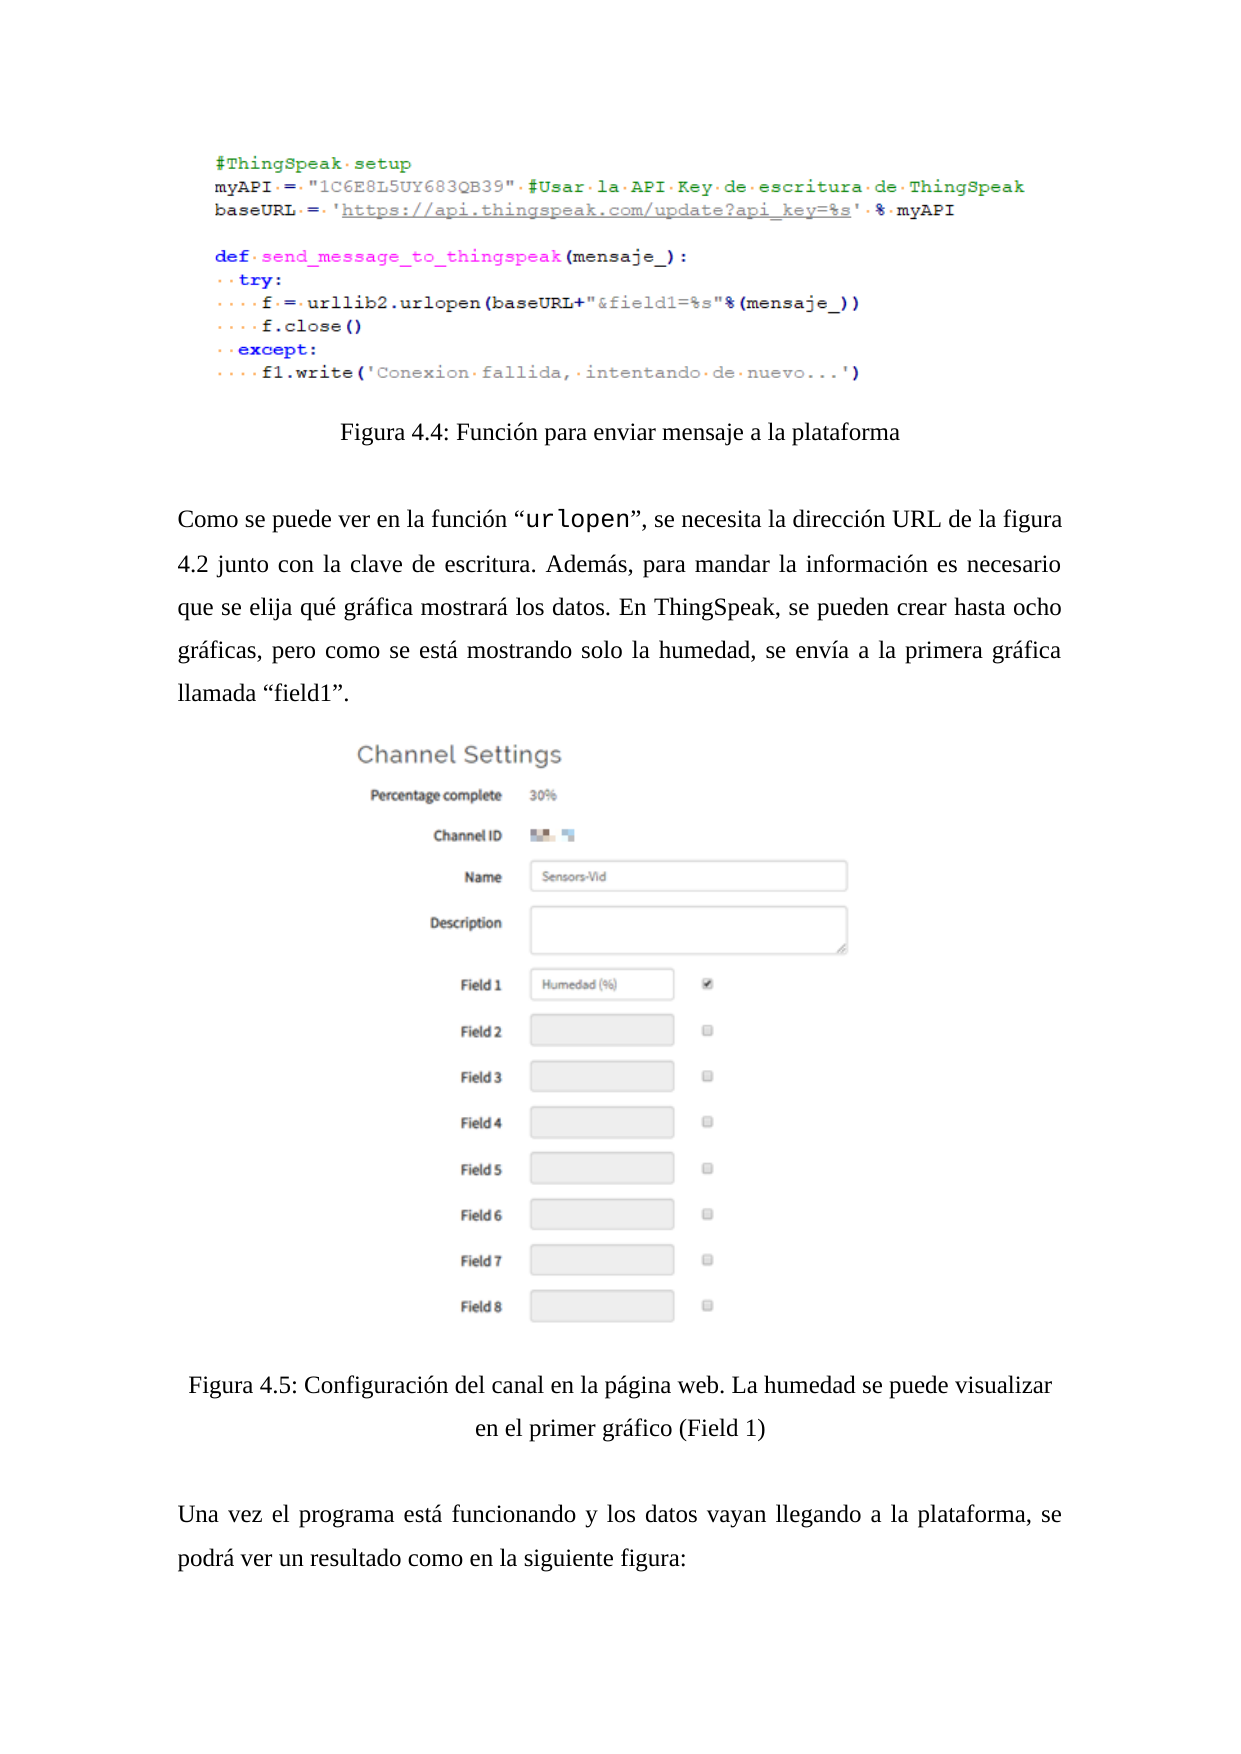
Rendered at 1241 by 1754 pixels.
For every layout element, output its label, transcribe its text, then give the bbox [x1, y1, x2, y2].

text Una vez el programa está funcionando y los datos vayan llegando a la plataforma, se podrá ver un resultado como en la siguiente figura: [177, 1499, 1063, 1571]
picture [215, 147, 1025, 387]
text Figura 4.5: Configuración del canal en la página web. La humedad se puede visualizar en el primer gráfico (Field 1) [177, 1370, 1063, 1442]
text Como se puede ver en la función “urlopen”, se necesita la dirección URL de la figura 4.2 junto con la clave de escritura. Además, para mandar la información es necesario que se elija qué gráfica mostrará los datos. En ThingSpeak, se pueden crear hasta ocho gráficas, pero como se está mostrando solo la humedad, se envía a la primera gráfica llamada “field1”. [177, 504, 1063, 707]
picture [346, 738, 894, 1340]
text Figura 4.4: Función para enviar mensaje a la plataforma [177, 417, 1063, 446]
